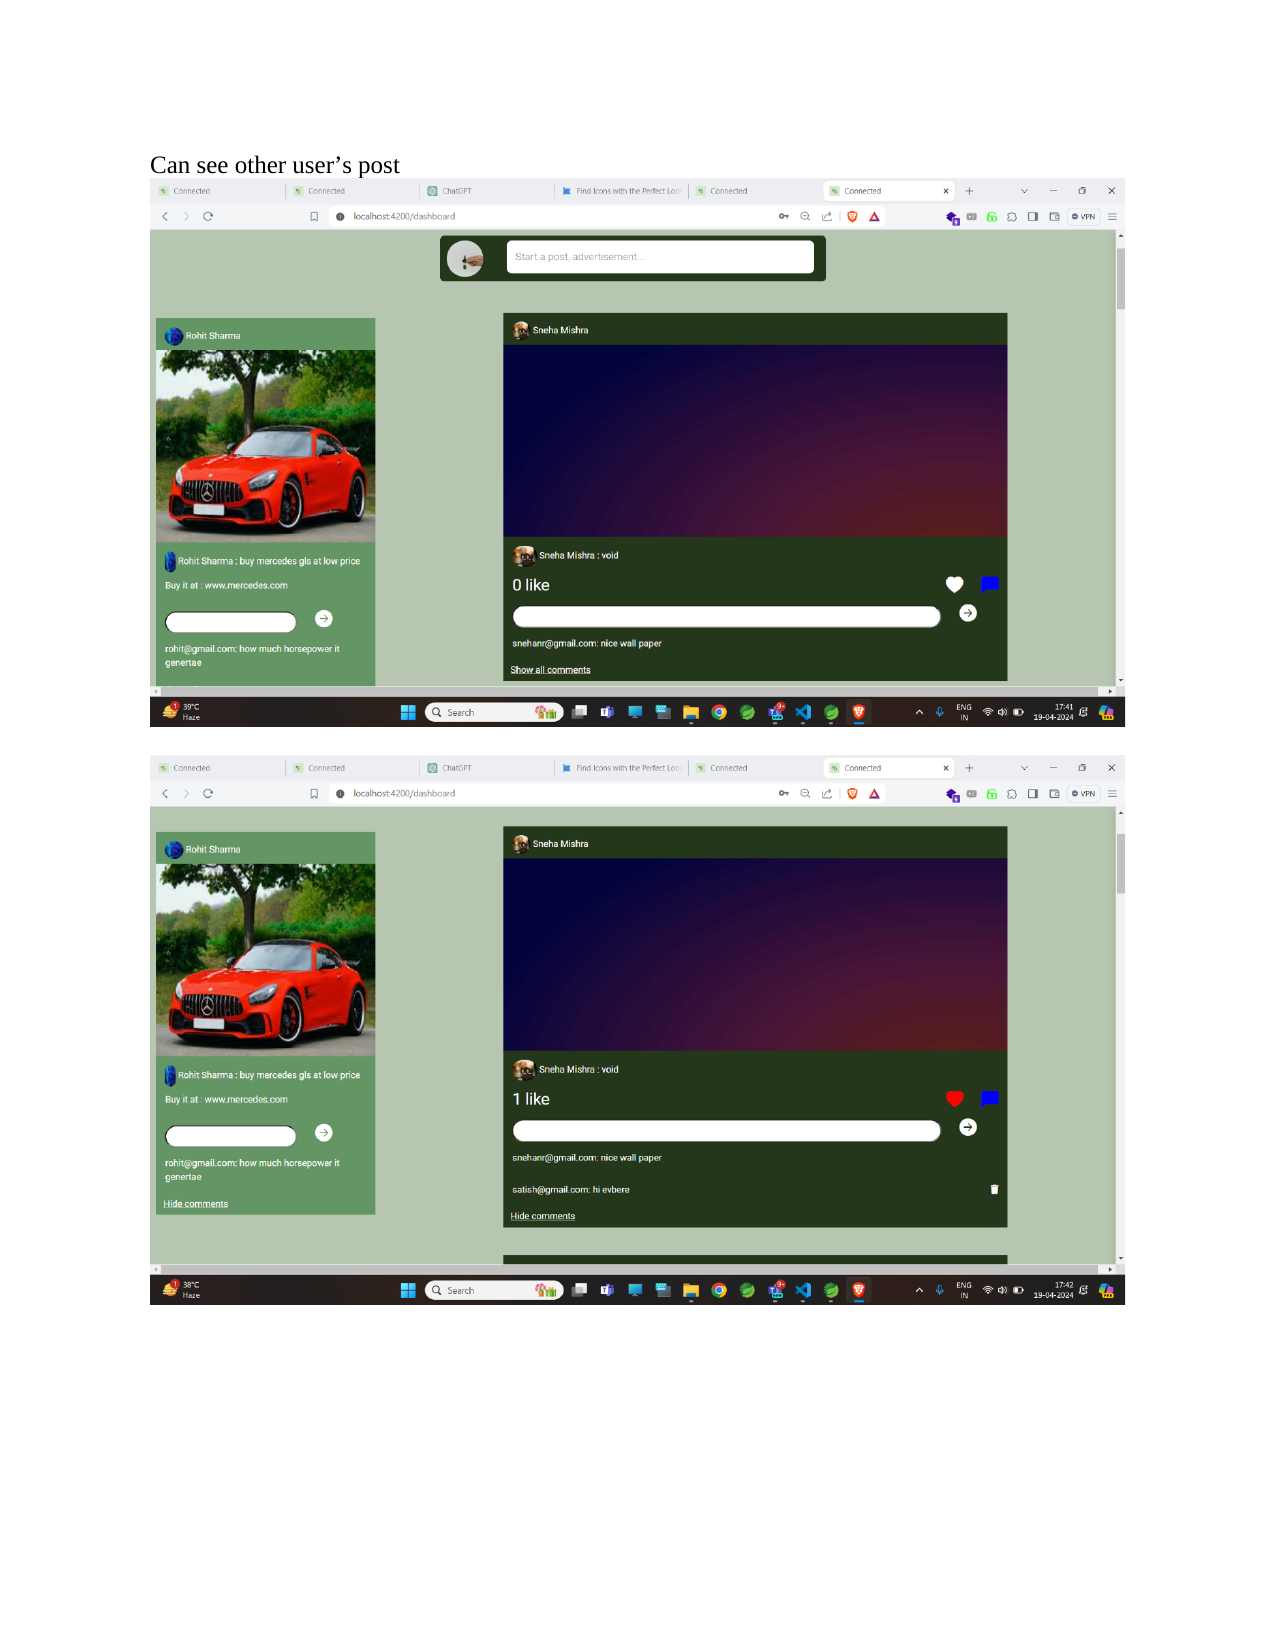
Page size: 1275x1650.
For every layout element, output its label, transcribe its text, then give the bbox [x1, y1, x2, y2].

picture [150, 755, 1125, 1305]
text Can see other user’s post [150, 150, 1125, 178]
picture [150, 178, 1125, 727]
